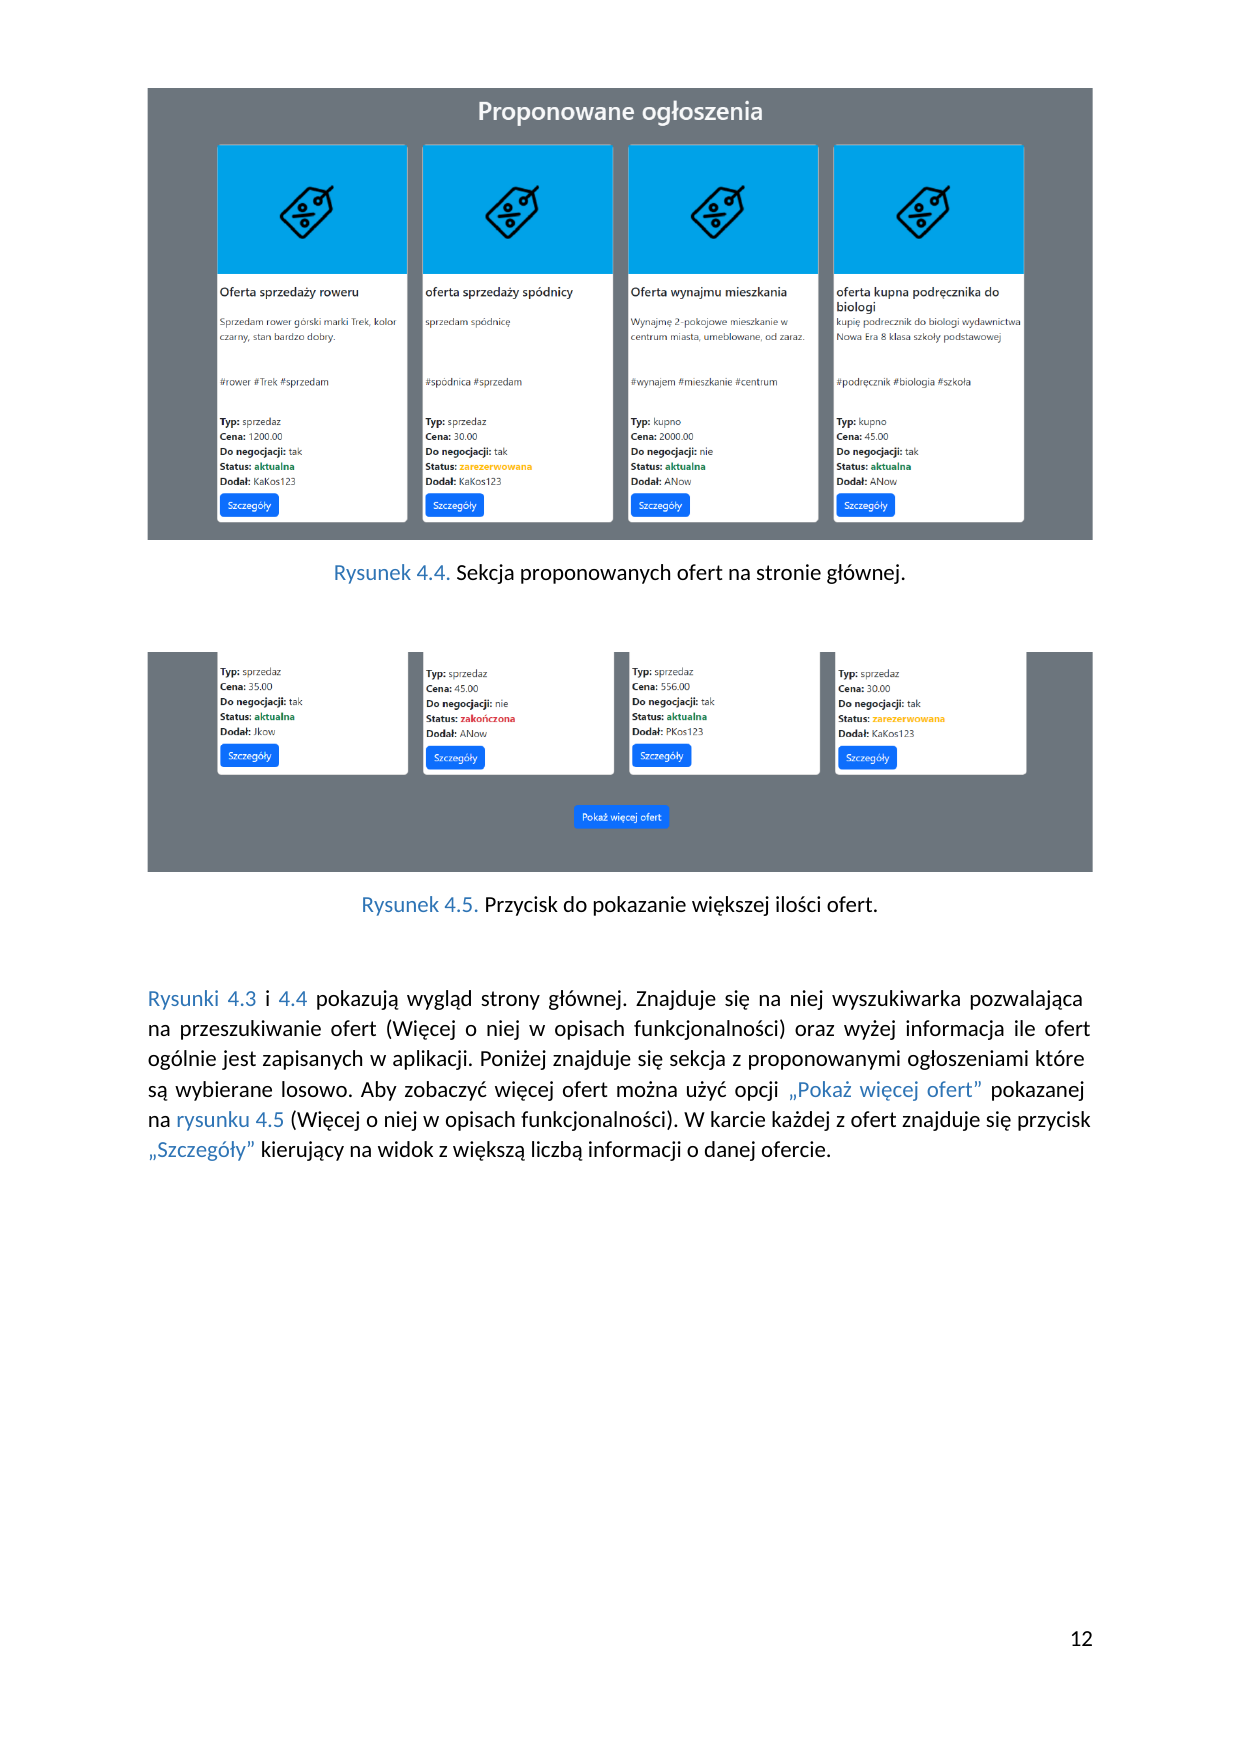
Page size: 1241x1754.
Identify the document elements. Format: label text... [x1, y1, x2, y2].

text Rysunek 4.5. Przycisk do pokazanie większej ilości ofert. [148, 890, 1093, 918]
picture [147, 88, 1093, 540]
text Rysunki 4.3 i 4.4 pokazują wygląd strony głównej. Znajduje się na niej wyszukiwarka pozwalająca na przeszukiwanie ofert (Więcej o niej w opisach funkcjonalności) oraz wyżej informacja ile ofert ogólnie jest zapisanych w aplikacji. Poniżej znajduje się sekcja z proponowanymi ogłoszeniami które są wybierane losowo. Aby zobaczyć więcej ofert można użyć opcji „Pokaż więcej ofert” pokazanej na rysunku 4.5 (Więcej o niej w opisach funkcjonalności). W karcie każdej z ofert znajduje się przycisk „Szczegóły” kierujący na widok z większą liczbą informacji o danej ofercie. [148, 984, 1093, 1163]
picture [147, 652, 1093, 872]
text Rysunek 4.4. Sekcja proponowanych ofert na stronie głównej. [148, 558, 1093, 586]
